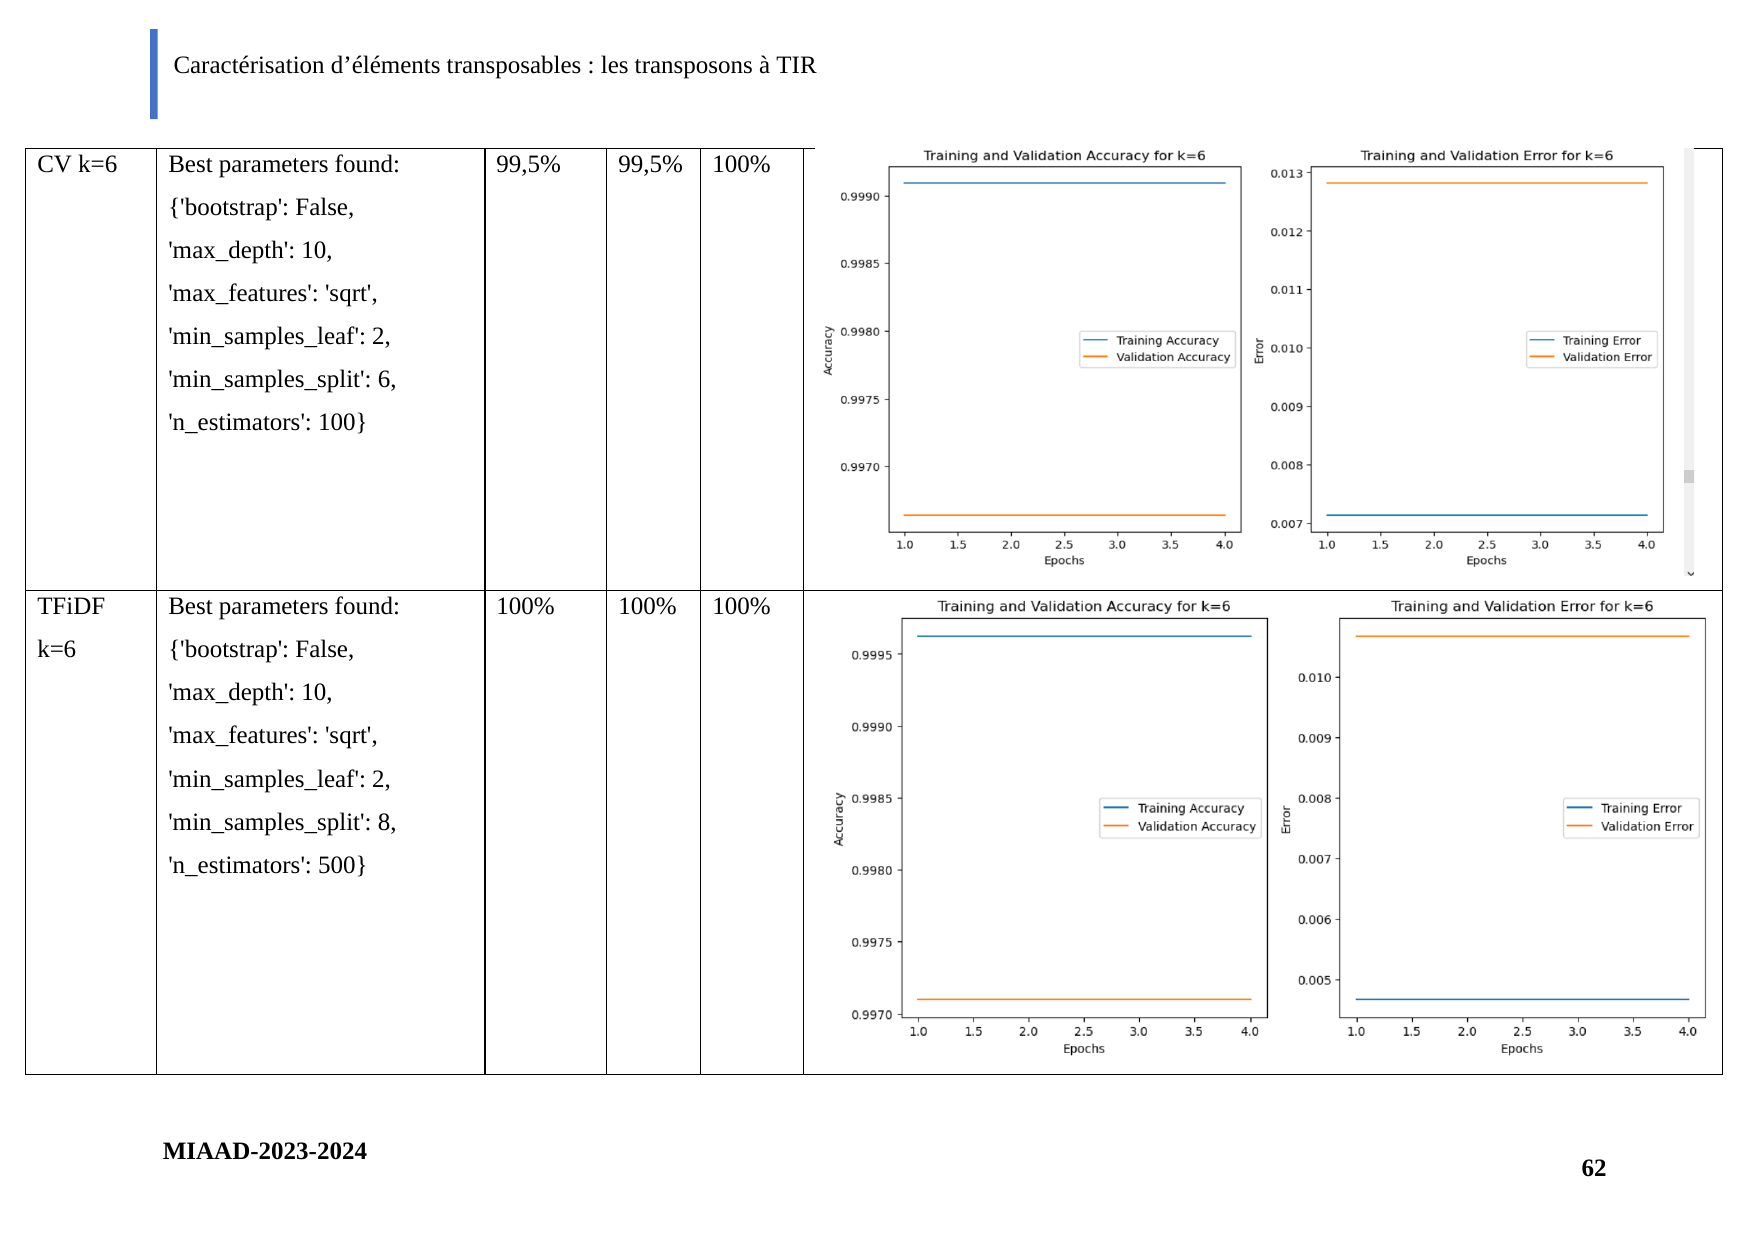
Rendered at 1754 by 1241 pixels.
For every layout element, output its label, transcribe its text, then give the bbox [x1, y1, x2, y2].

picture [815, 591, 1716, 1060]
table_cell Best parameters found: {'bootstrap': False, 'max_depth': 10, 'max_features': 'sqrt', 'min_samples_leaf': 2, 'min_samples_split': 8, 'n_estimators': 500} [157, 591, 484, 1074]
table_cell CV k=6 [26, 149, 156, 590]
table_cell 100% [486, 591, 606, 1074]
table_cell 100% [701, 149, 803, 590]
table_cell 100% [701, 591, 803, 1074]
table_cell [804, 591, 1722, 1074]
table_cell TFiDF k=6 [26, 591, 156, 1074]
table_cell 100% [607, 591, 700, 1074]
table_cell Best parameters found: {'bootstrap': False, 'max_depth': 10, 'max_features': 'sqrt', 'min_samples_leaf': 2, 'min_samples_split': 6, 'n_estimators': 100} [157, 149, 484, 590]
table_cell 99,5% [486, 149, 606, 590]
table_cell [804, 149, 1722, 590]
table_cell 99,5% [607, 149, 700, 590]
picture [815, 148, 1695, 576]
